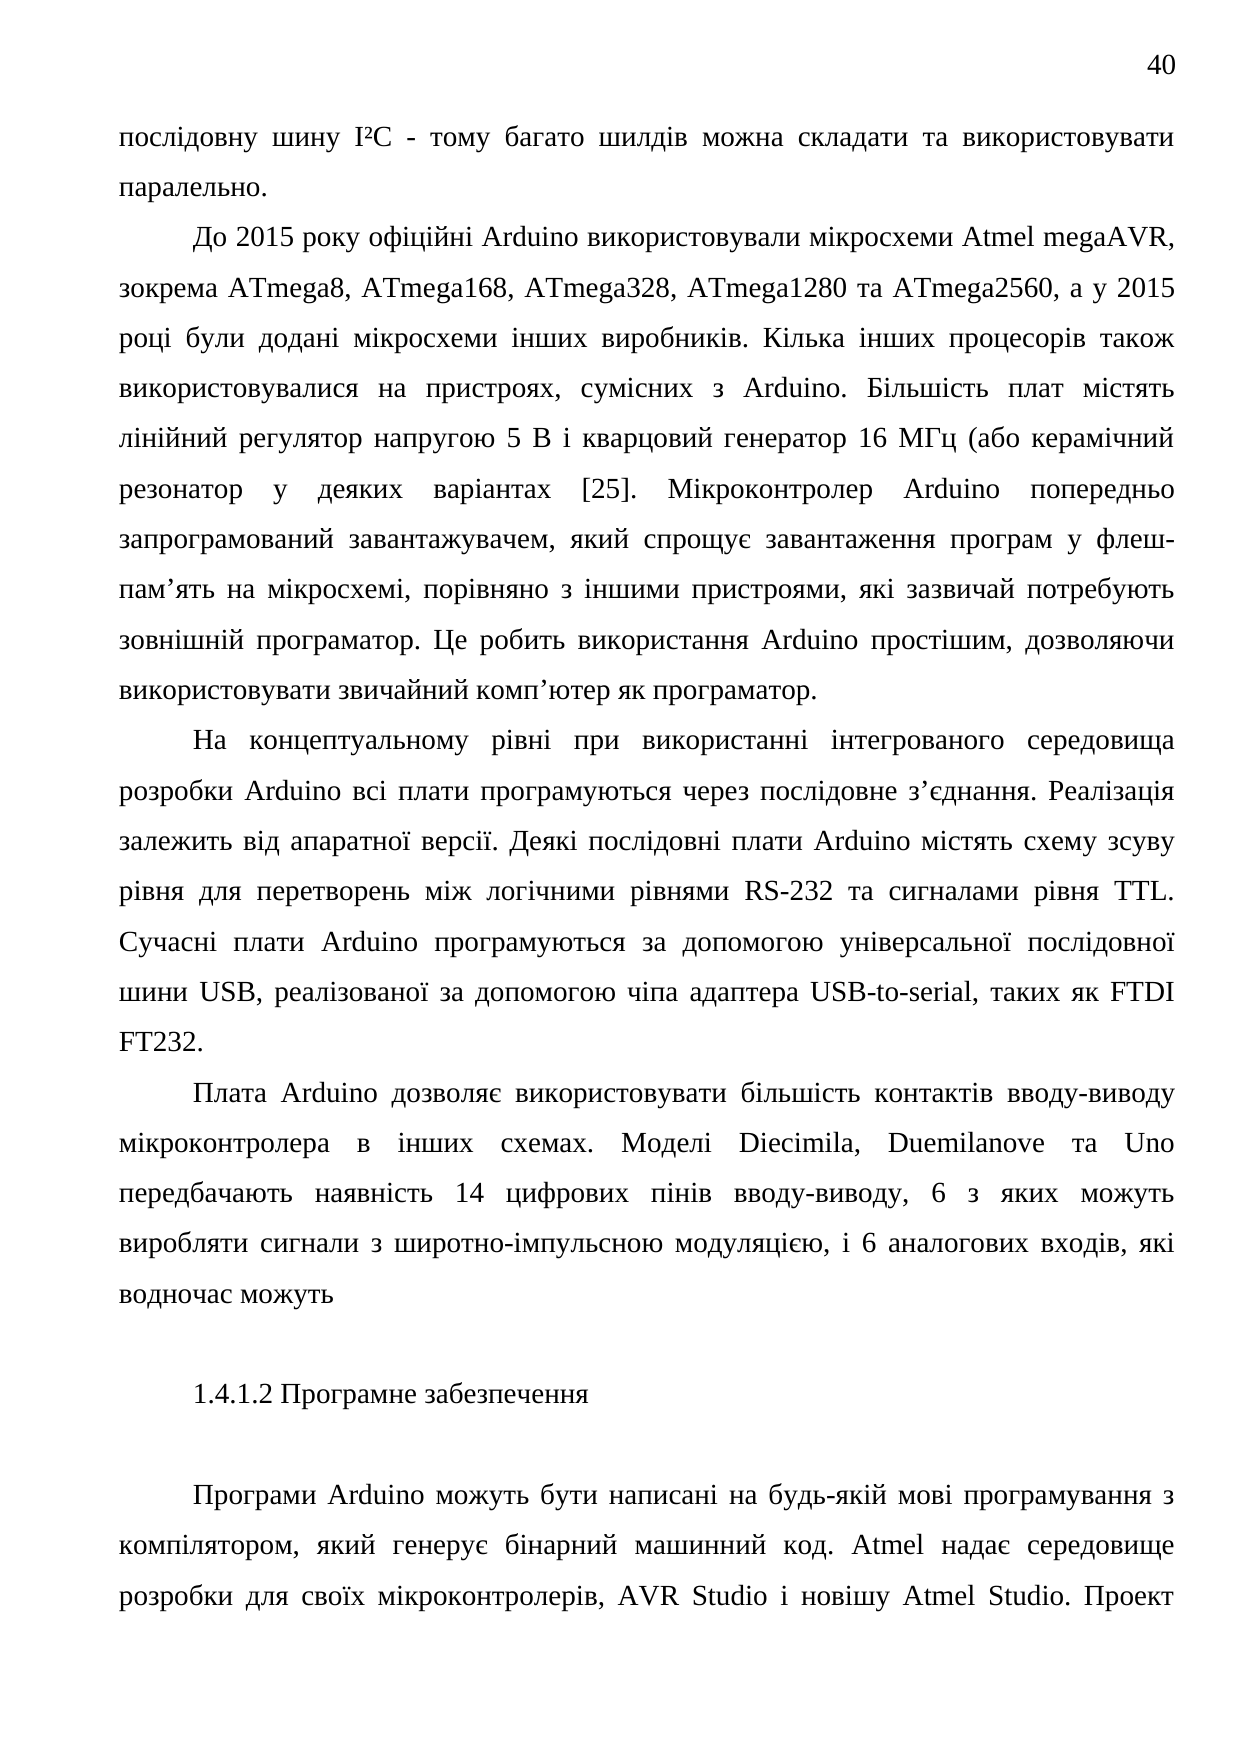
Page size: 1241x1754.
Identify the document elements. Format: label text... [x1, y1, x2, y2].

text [119, 119, 1176, 203]
text Плата Arduino дозволяє використовувати більшість контактів вводу-виводу мікроконтролера в інших схемах. Моделі Diecimila, Duemilanove та Uno передбачають наявність 14 цифрових пінів вводу-виводу, 6 з яких можуть виробляти сигнали з широтно-імпульсною модуляцією, і 6 аналогових входів, які водночас можуть [119, 1075, 1176, 1309]
text На концептуальному рівні при використанні інтегрованого середовища розробки Arduino всі плати програмуються через послідовне з’єднання. Реалізація залежить від апаратної версії. Деякі послідовні плати Arduino містять схему зсуву рівня для перетворень між логічними рівнями RS-232 та сигналами рівня TTL. Сучасні плати Arduino програмуються за допомогою універсальної послідовної шини USB, реалізованої за допомогою чіпа адаптера USB-to-serial, таких як FTDI FT232. [119, 722, 1176, 1058]
subtitle 1.4.1.2 Програмне забезпечення [119, 1377, 1176, 1410]
text До 2015 року офіційні Arduino використовували мікросхеми Atmel megaAVR, зокрема ATmega8, ATmega168, ATmega328, ATmega1280 та ATmega2560, а у 2015 році були додані мікросхеми інших виробників. Кілька інших процесорів також використовувалися на пристроях, сумісних з Arduino. Більшість плат містять лінійний регулятор напругою 5 В і кварцовий генератор 16 МГц (або керамічний резонатор у деяких варіантах [25]. Мікроконтролер Arduino попередньо запрограмований завантажувачем, який спрощує завантаження програм у флеш-пам’ять на мікросхемі, порівняно з іншими пристроями, які зазвичай потребують зовнішній програматор. Це робить використання Arduino простішим, дозволяючи використовувати звичайний комп’ютер як програматор. [119, 219, 1176, 706]
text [119, 1477, 1176, 1611]
